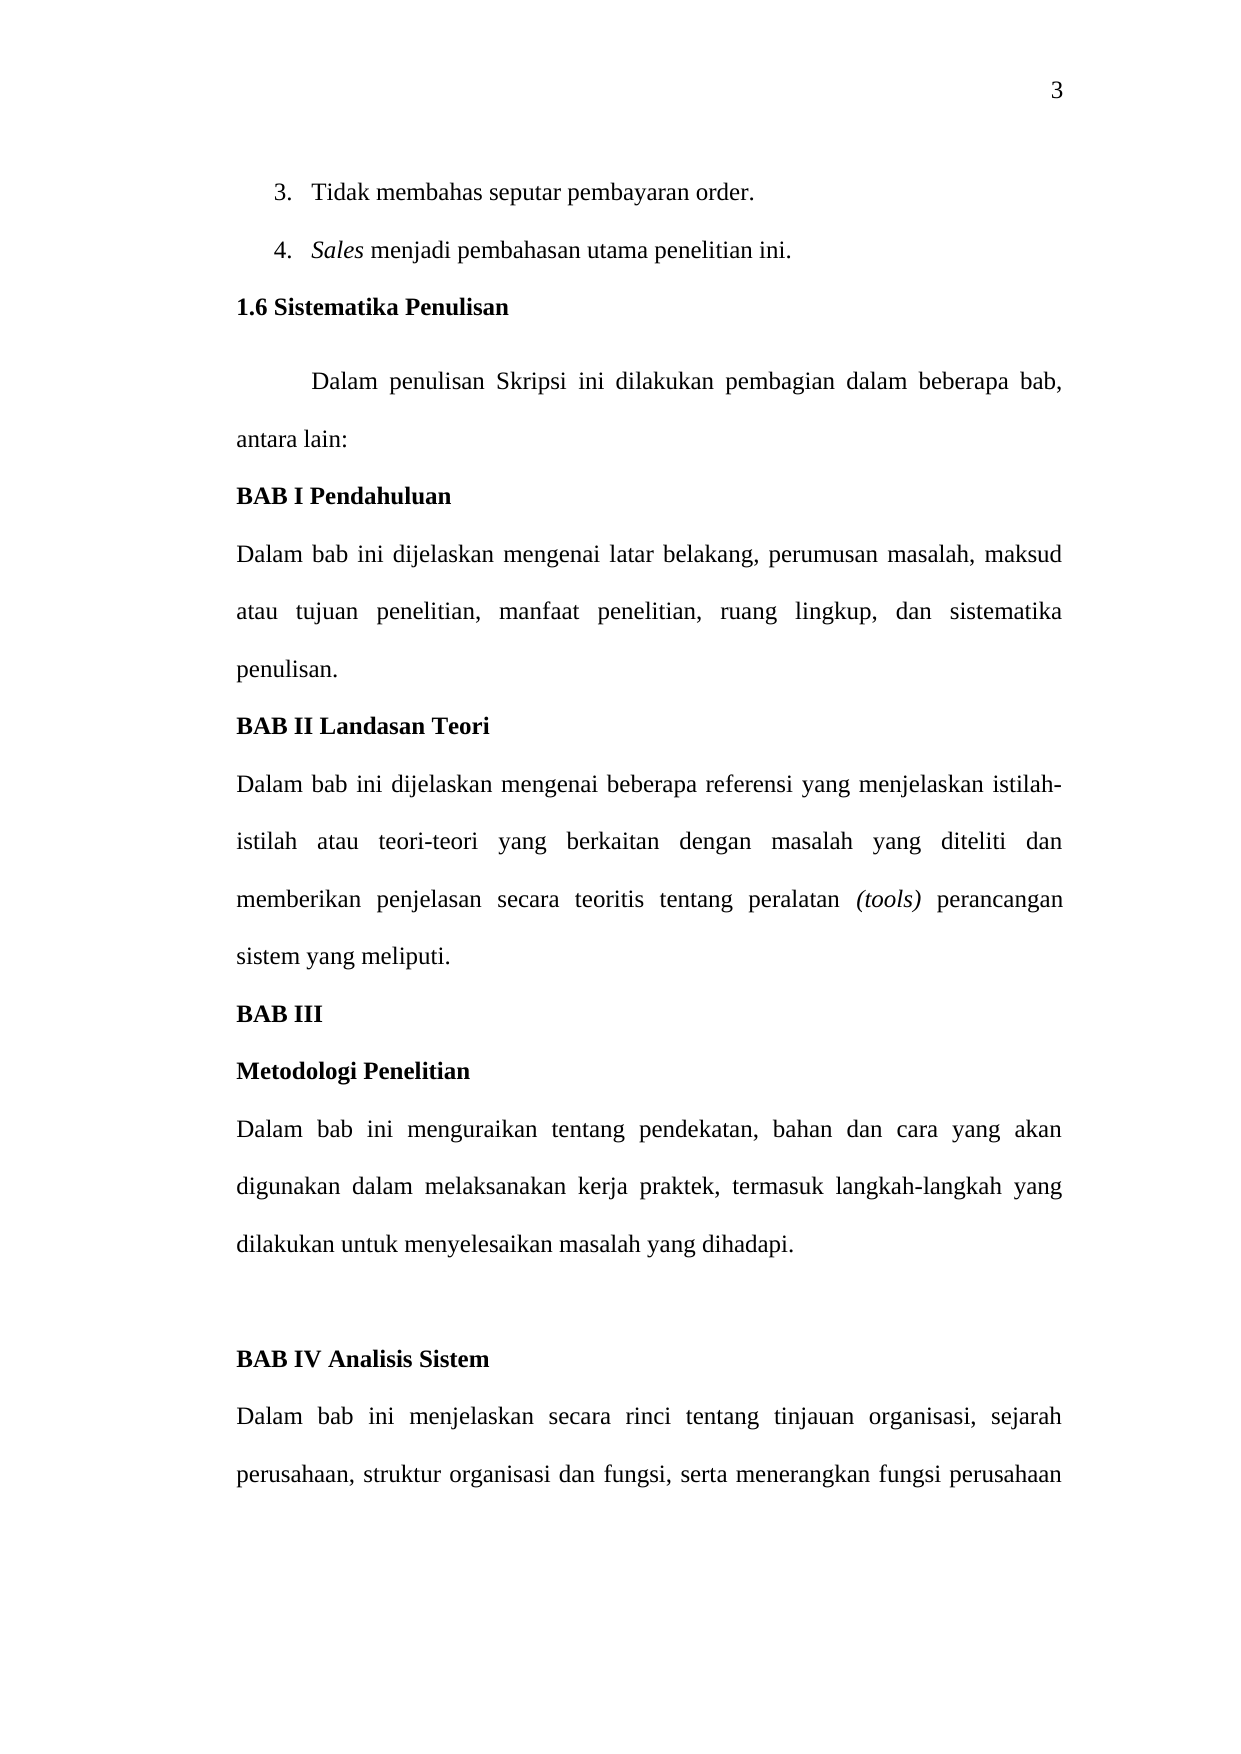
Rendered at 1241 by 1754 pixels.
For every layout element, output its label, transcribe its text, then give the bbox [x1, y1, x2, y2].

text BAB II Landasan Teori [236, 711, 1063, 740]
text BAB I Pendahuluan [236, 481, 1063, 510]
text BAB III [236, 999, 1063, 1028]
text Dalam bab ini dijelaskan mengenai latar belakang, perumusan masalah, maksud atau tujuan penelitian, manfaat penelitian, ruang lingkup, dan sistematika penulisan. [236, 539, 1063, 683]
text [236, 1401, 1063, 1488]
list Sistematika Penulisan [236, 292, 1063, 321]
list Sales menjadi pembahasan utama penelitian ini. [274, 235, 1063, 263]
text Dalam penulisan Skripsi ini dilakukan pembagian dalam beberapa bab, antara lain: [236, 366, 1063, 453]
text Metodologi Penelitian [236, 1056, 1063, 1085]
text Dalam bab ini menguraikan tentang pendekatan, bahan dan cara yang akan digunakan dalam melaksanakan kerja praktek, termasuk langkah-langkah yang dilakukan untuk menyelesaikan masalah yang dihadapi. [236, 1114, 1063, 1258]
list Tidak membahas seputar pembayaran order. [274, 177, 1063, 206]
text BAB IV Analisis Sistem [236, 1344, 1063, 1373]
text Dalam bab ini dijelaskan mengenai beberapa referensi yang menjelaskan istilah-istilah atau teori-teori yang berkaitan dengan masalah yang diteliti dan memberikan penjelasan secara teoritis tentang peralatan (tools) perancangan sistem yang meliputi. [236, 769, 1063, 970]
